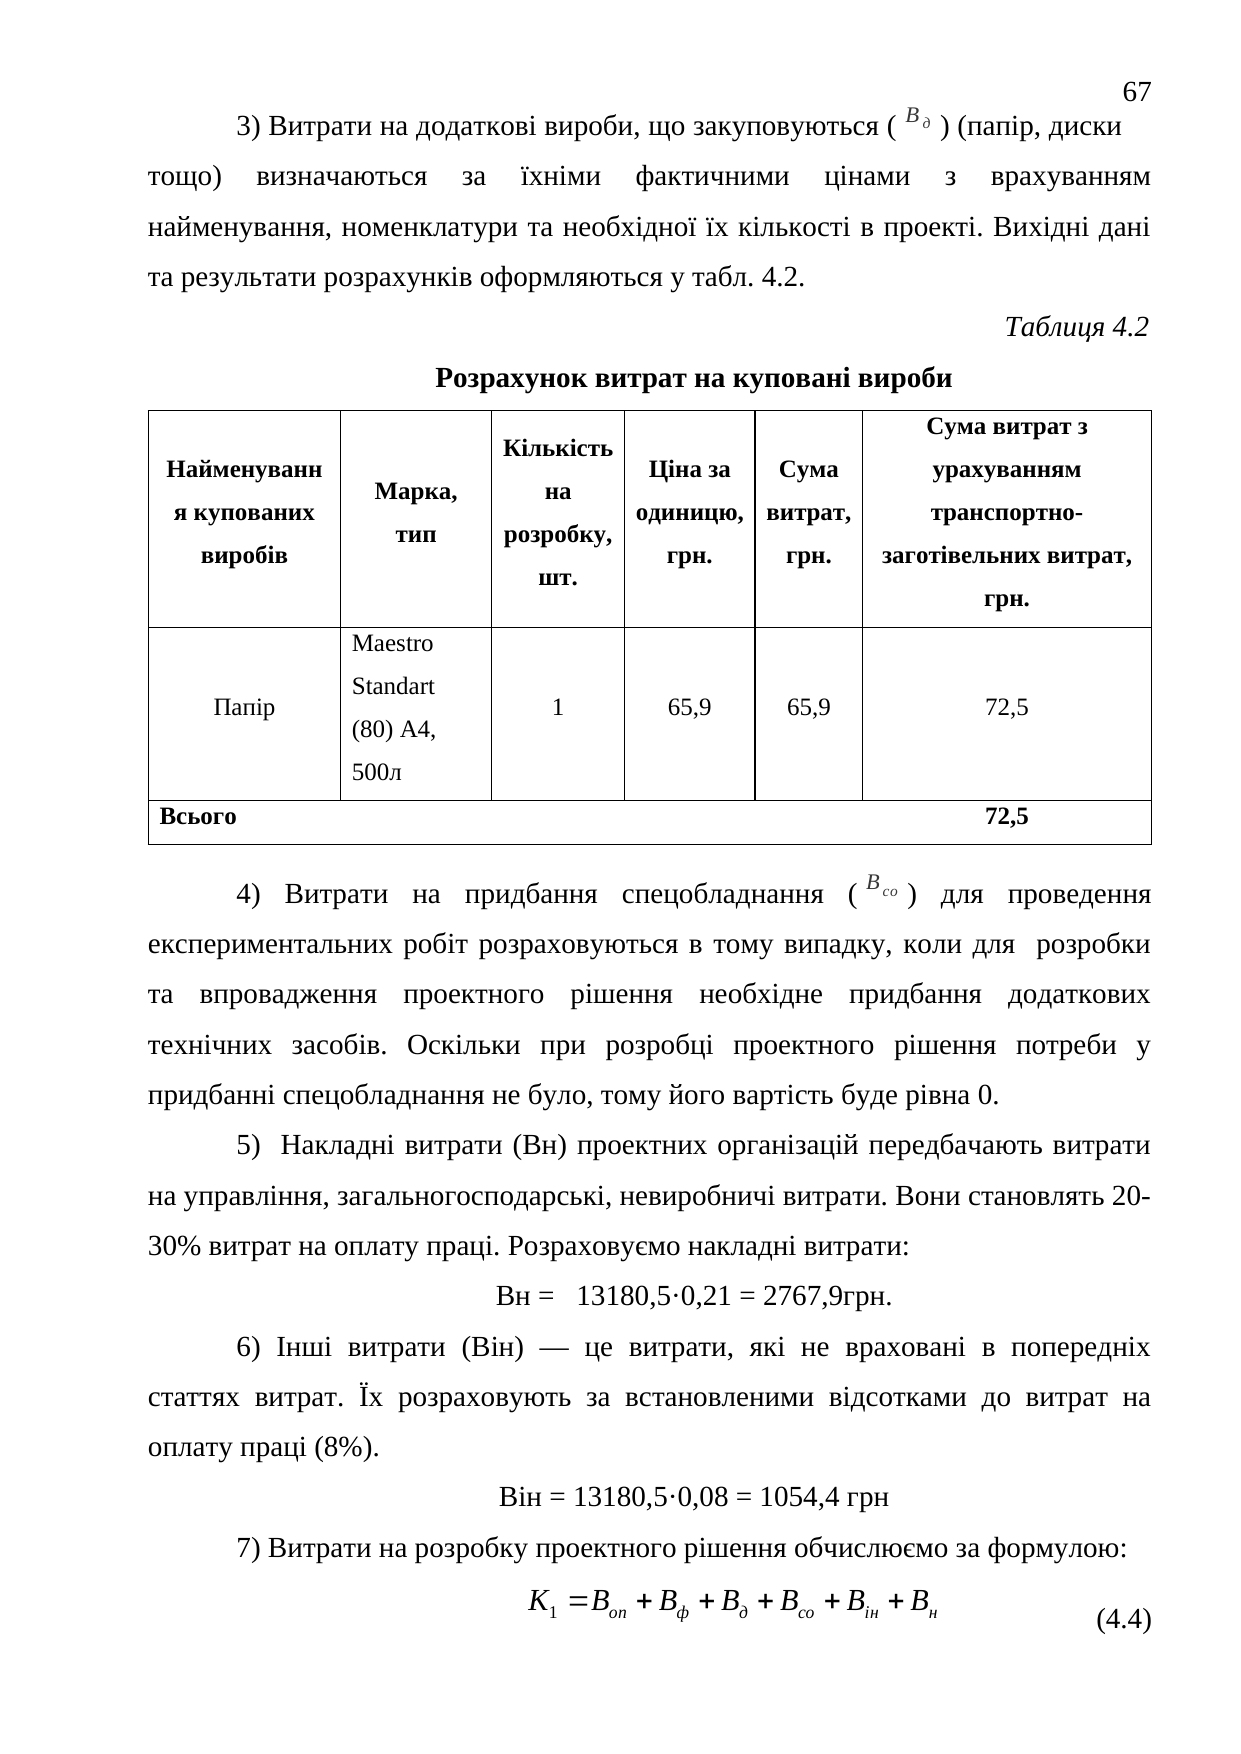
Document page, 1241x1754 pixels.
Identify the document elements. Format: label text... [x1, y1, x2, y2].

text Bн = 13180,5·0,21 = 2767,9грн. [148, 1278, 1152, 1312]
table_cell 1 [492, 628, 624, 800]
table_header Ціна за одиницю, грн. [625, 411, 754, 627]
text Biн = 13180,5·0,08 = 1054,4 грн [148, 1479, 1152, 1513]
table_cell Всього [149, 801, 863, 844]
table_cell Maestro Standart (80) A4, 500л [341, 628, 491, 800]
text 3) Витрати на додаткові вироби, що закуповуються () (папір, диски тощо) визначаються за їхніми фактичними цінами з врахуванням найменування, номенклатури та необхідної їх кількості в проекті. Вихідні дані та результати розрахунків оформляються у табл. 4.2. [148, 102, 1152, 293]
text 4) Витрати на придбання спецобладнання () для проведення експериментальних робіт розраховуються в тому випадку, коли для розробки та впровадження проектного рішення необхідне придбання додаткових технічних засобів. Оскільки при розробці проектного рішення потреби у придбанні спецобладнання не було, тому його вартість буде рівна 0. [148, 870, 1152, 1111]
table_cell 72,5 [863, 801, 1151, 844]
table_header Сума витрат, грн. [756, 411, 862, 627]
text 6) Iншi витрати (Biн) — це витрати, якi не врахованi в попереднiх статтях витрат. Їх розраховують за встановленими вiдсотками до витрат на оплату працi (8%). [148, 1329, 1152, 1463]
table_header Марка, тип [341, 411, 491, 627]
table_cell 72,5 [863, 628, 1151, 800]
table_cell Папір [149, 628, 340, 800]
table_cell 65,9 [625, 628, 754, 800]
table_header Сума витрат з урахуванням транспортно-заготівельних витрат, грн. [863, 411, 1151, 627]
table_header Найменування купованих виробів [149, 411, 340, 627]
table_cell 65,9 [756, 628, 862, 800]
text (4.4) [148, 1580, 1152, 1635]
text 7) Витрати на розробку проектного рішення обчислюємо за формулою: [148, 1530, 1152, 1563]
table_header Кількість на розробку, шт. [492, 411, 624, 627]
text 5) Накладнi витрати (Bн) проектних органiзацiй передбачають витрати на управлiння, загальногосподарськi, невиробничi витрати. Вони становлять 20-30% витрат на оплату працi. Розраховуємо накладнi витрати: [148, 1127, 1152, 1262]
text Таблиця 4.2 [148, 309, 1152, 343]
text Розрахунок витрат на куповані вироби [148, 360, 1152, 393]
